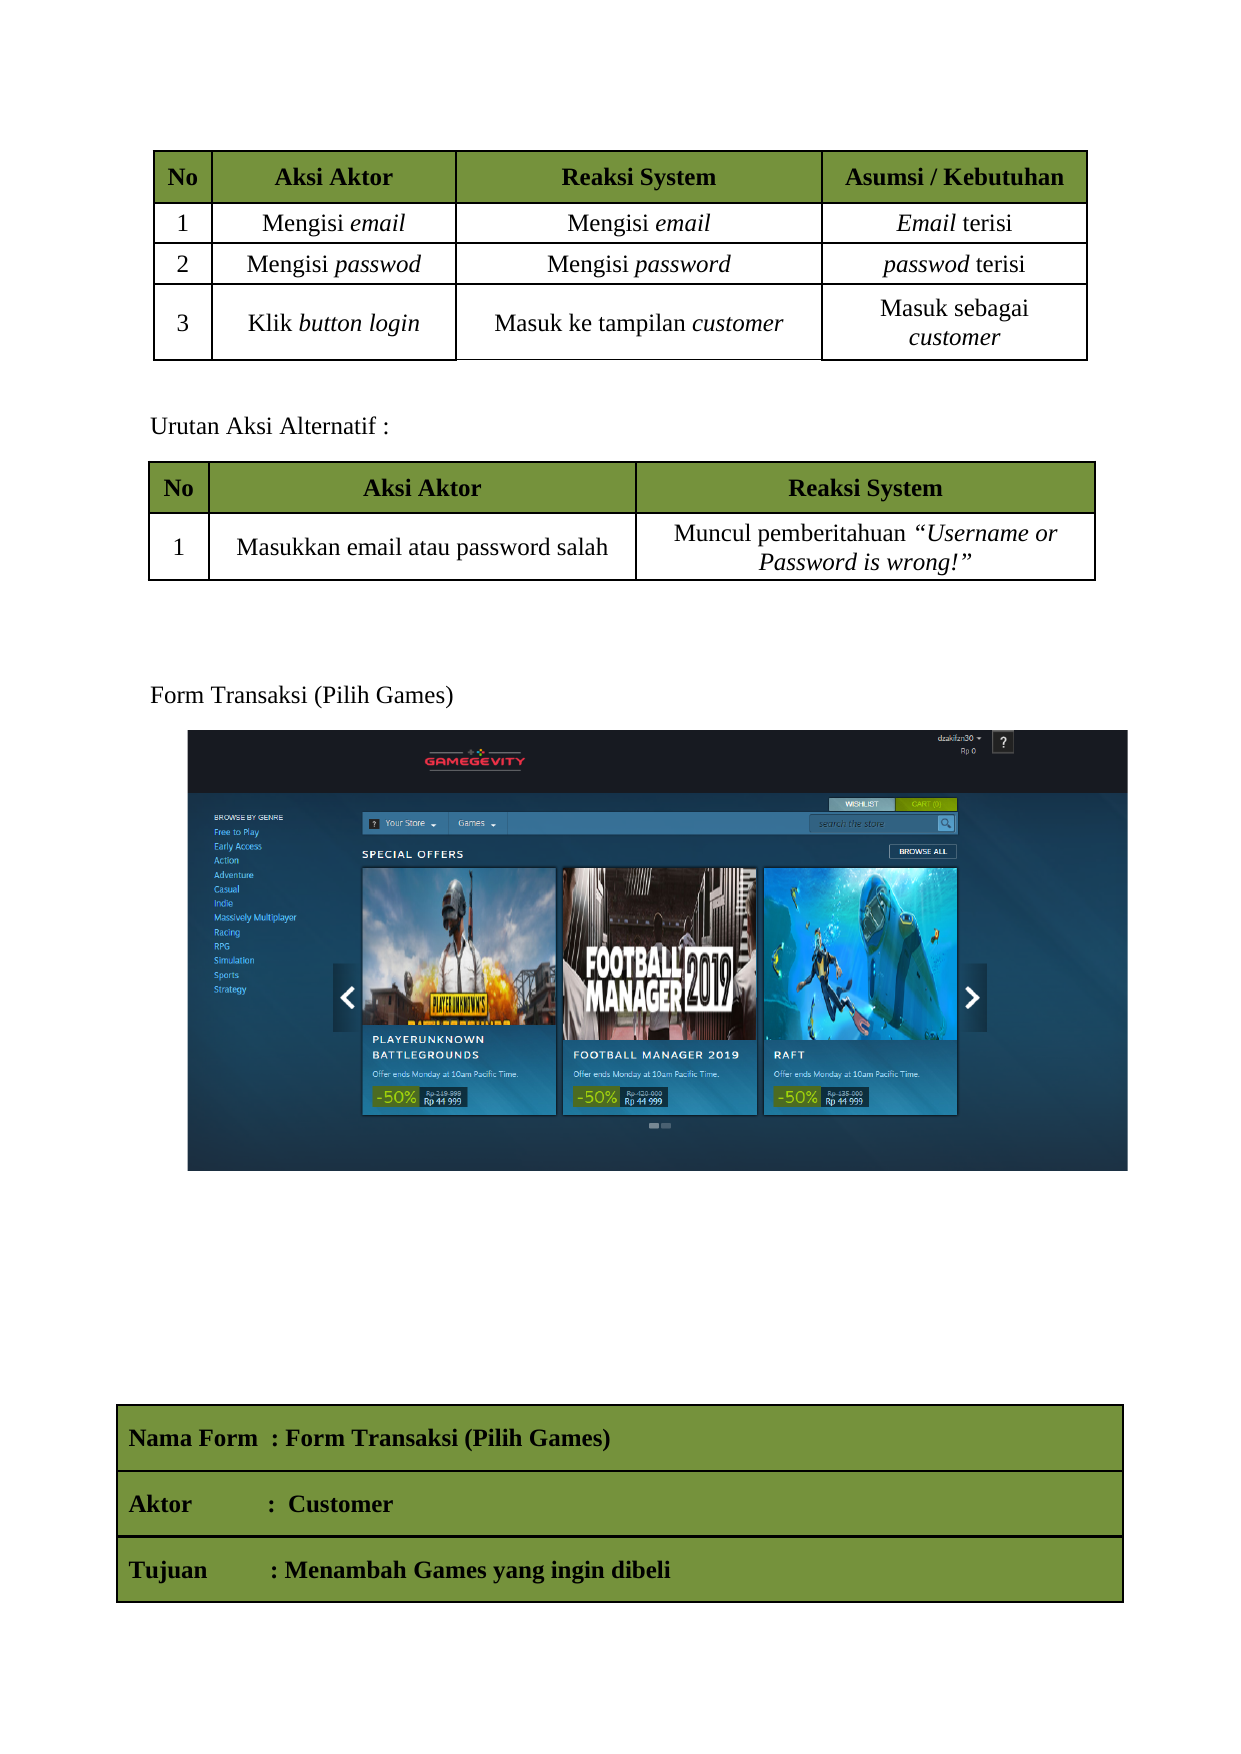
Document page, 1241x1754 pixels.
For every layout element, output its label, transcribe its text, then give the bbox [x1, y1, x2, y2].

table_header Reaksi System [457, 152, 821, 202]
picture [187, 730, 1128, 1171]
text Form Transaksi (Pilih Games) [150, 681, 1090, 709]
table_cell Email terisi [823, 204, 1086, 242]
table_cell Mengisi email [457, 204, 821, 242]
table_cell Muncul pemberitahuan “Username or Password is wrong!” [637, 514, 1094, 579]
table_cell Masuk sebagai customer [823, 285, 1086, 359]
table_cell Mengisi password [457, 244, 821, 283]
text Urutan Aksi Alternatif : [150, 411, 1090, 440]
table_cell passwod terisi [823, 244, 1086, 283]
table_header No [150, 463, 208, 512]
table_cell 3 [155, 285, 211, 359]
table_cell Tujuan : Menambah Games yang ingin dibeli [118, 1538, 1122, 1601]
table_header Aksi Aktor [210, 463, 635, 512]
table_header No [155, 152, 211, 202]
table_cell Masukkan email atau password salah [210, 514, 635, 579]
table_header Nama Form : Form Transaksi (Pilih Games) [118, 1406, 1122, 1470]
table_cell 1 [155, 204, 211, 242]
table_header Aksi Aktor [213, 152, 455, 202]
table_header Asumsi / Kebutuhan [823, 152, 1086, 202]
table_header Reaksi System [637, 463, 1094, 512]
table_cell Mengisi email [213, 204, 455, 242]
table_cell Aktor : Customer [118, 1472, 1122, 1535]
table_cell 2 [155, 244, 211, 283]
table_cell 1 [150, 514, 208, 579]
table_cell Klik button login [213, 285, 455, 359]
table_cell Mengisi passwod [213, 244, 455, 283]
table_cell Masuk ke tampilan customer [457, 285, 821, 359]
